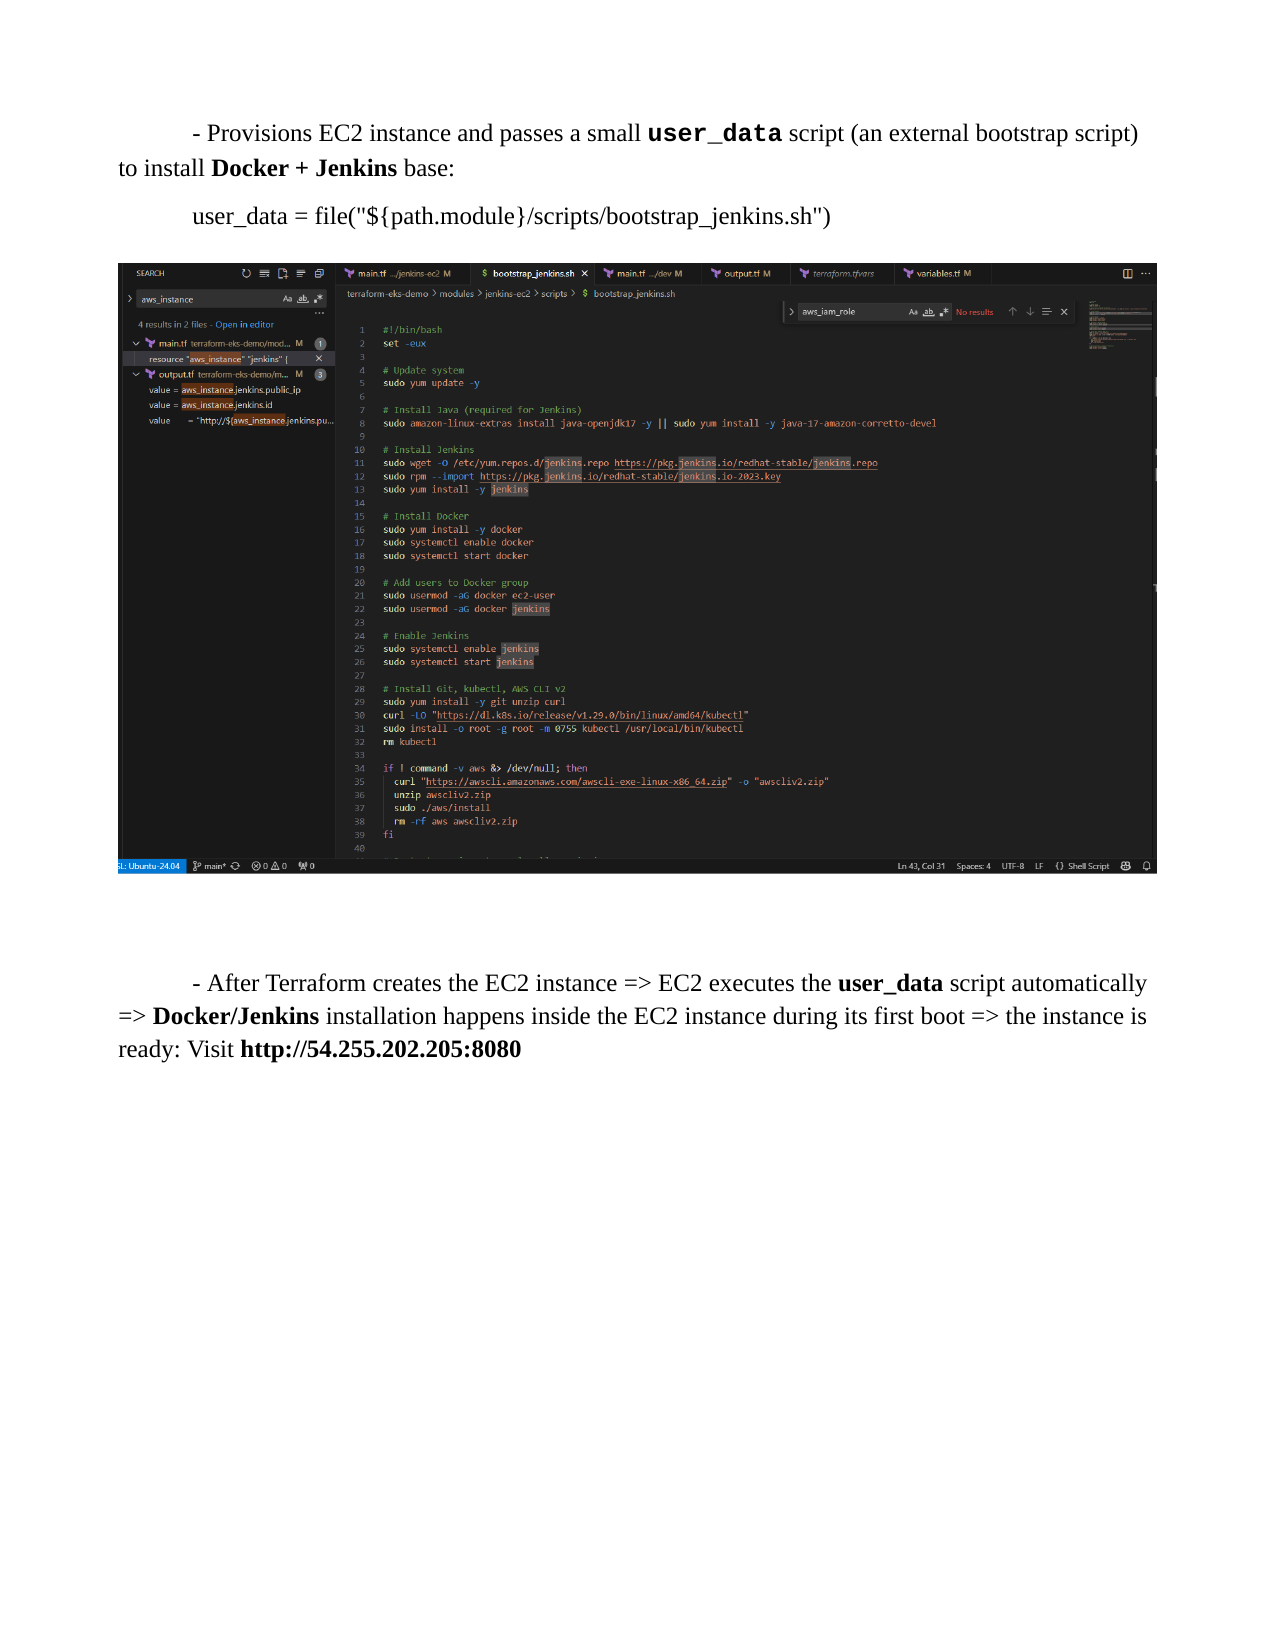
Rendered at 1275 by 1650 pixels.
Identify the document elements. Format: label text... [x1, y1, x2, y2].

picture [118, 263, 1157, 874]
text - After Terraform creates the EC2 instance => EC2 executes the user_data script automatically => Docker/Jenkins installation happens inside the EC2 instance during its first boot => the instance is ready: Visit http://54.255.202.205:8080 [118, 968, 1157, 1063]
text user_data = file("${path.module}/scripts/bootstrap_jenkins.sh") [118, 201, 1157, 229]
text - Provisions EC2 instance and passes a small user_data script (an external bootstrap script) to install Docker + Jenkins base: [118, 118, 1157, 182]
